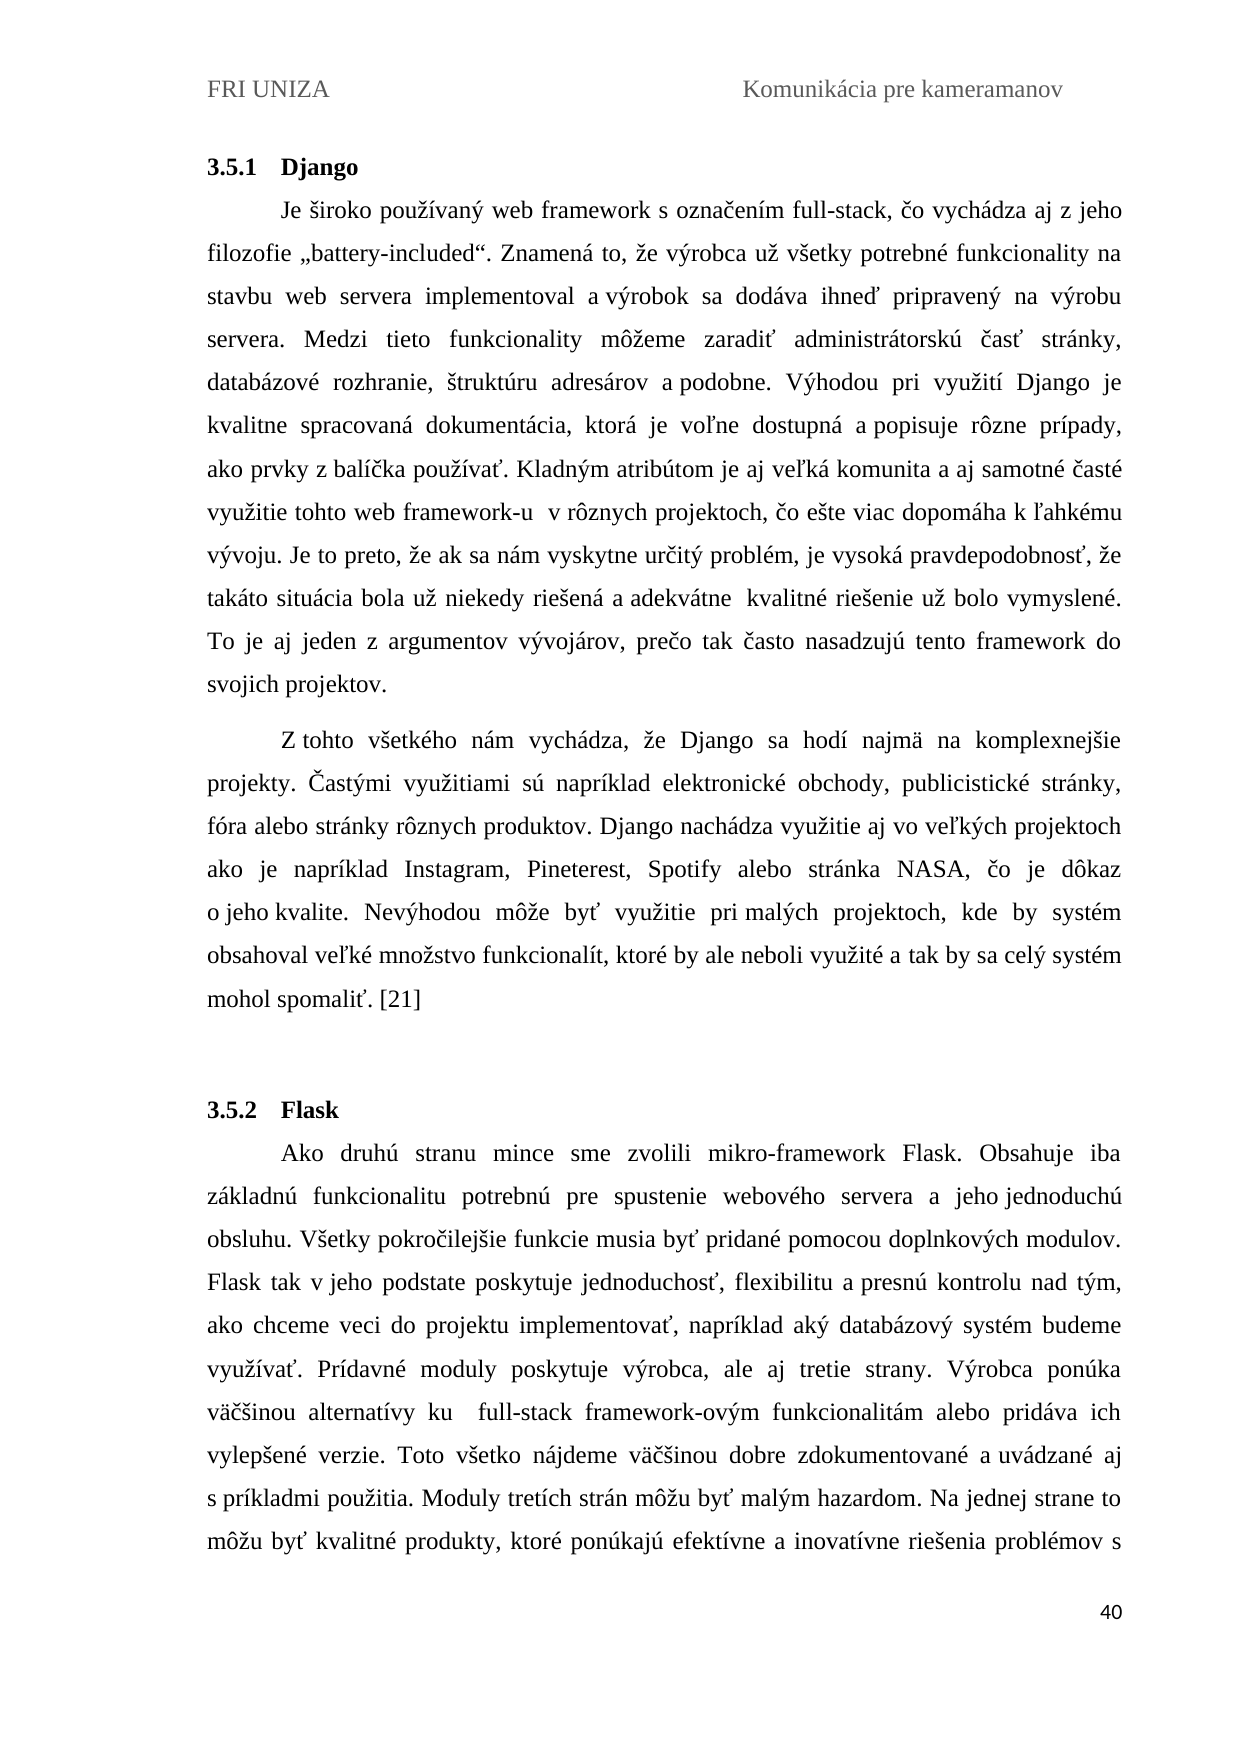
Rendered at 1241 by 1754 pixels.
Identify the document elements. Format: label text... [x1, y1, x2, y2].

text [207, 1138, 1122, 1555]
subtitle Django [207, 152, 1122, 181]
text Je široko používaný web framework s označením full-stack, čo vychádza aj z jeho filozofie „battery-included“. Znamená to, že výrobca už všetky potrebné funkcionality na stavbu web servera implementoval a výrobok sa dodáva ihneď pripravený na výrobu servera. Medzi tieto funkcionality môžeme zaradiť administrátorskú časť stránky, databázové rozhranie, štruktúru adresárov a podobne. Výhodou pri využití Django je kvalitne spracovaná dokumentácia, ktorá je voľne dostupná a popisuje rôzne prípady, ako prvky z balíčka používať. Kladným atribútom je aj veľká komunita a aj samotné časté využitie tohto web framework-u v rôznych projektoch, čo ešte viac dopomáha k ľahkému vývoju. Je to preto, že ak sa nám vyskytne určitý problém, je vysoká pravdepodobnosť, že takáto situácia bola už niekedy riešená a adekvátne kvalitné riešenie už bolo vymyslené. To je aj jeden z argumentov vývojárov, prečo tak často nasadzujú tento framework do svojich projektov. [207, 195, 1122, 698]
subtitle Flask [207, 1095, 1122, 1124]
text Z tohto všetkého nám vychádza, že Django sa hodí najmä na komplexnejšie projekty. Častými využitiami sú napríklad elektronické obchody, publicistické stránky, fóra alebo stránky rôznych produktov. Django nachádza využitie aj vo veľkých projektoch ako je napríklad Instagram, Pineterest, Spotify alebo stránka NASA, čo je dôkaz o jeho kvalite. Nevýhodou môže byť využitie pri malých projektoch, kde by systém obsahoval veľké množstvo funkcionalít, ktoré by ale neboli využité a tak by sa celý systém mohol spomaliť. [207, 725, 1122, 1012]
